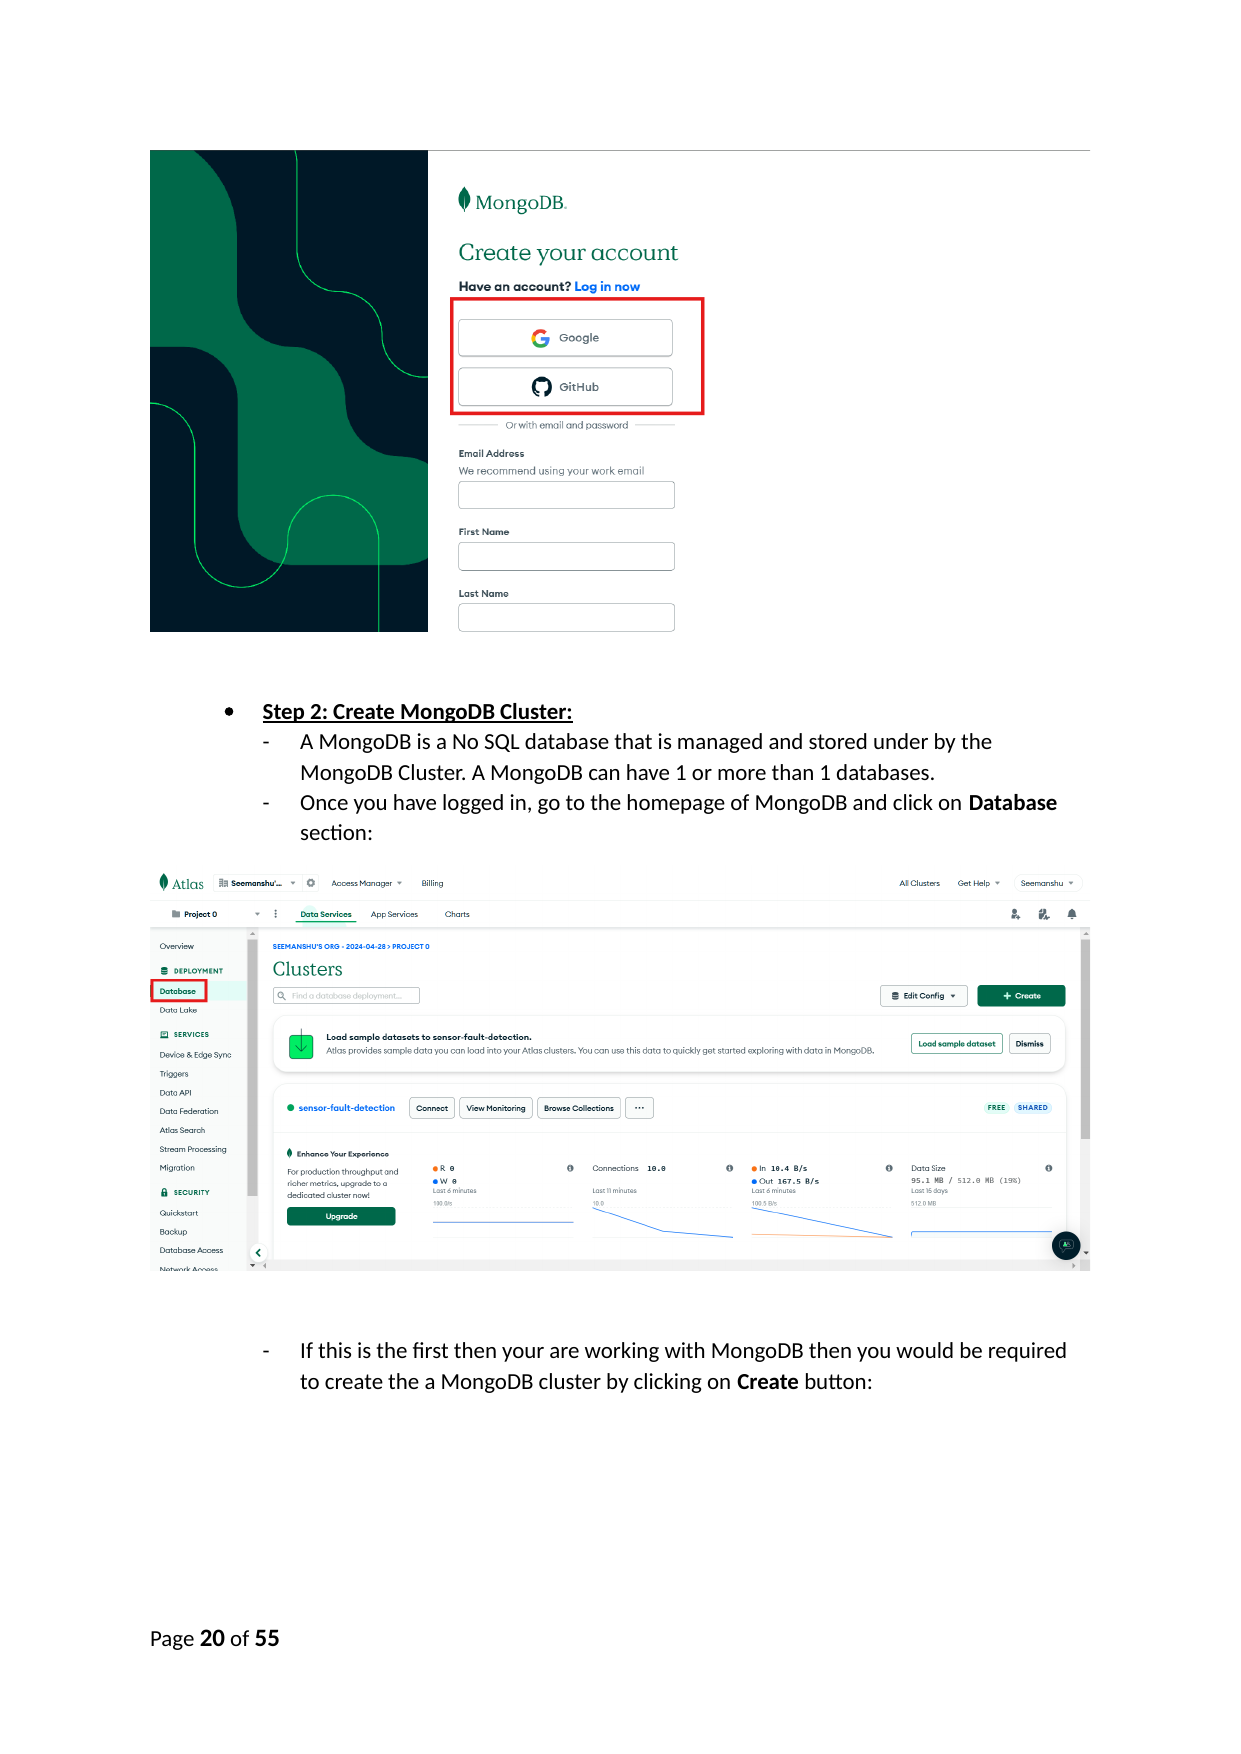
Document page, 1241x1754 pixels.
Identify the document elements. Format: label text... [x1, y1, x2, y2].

picture [150, 865, 1091, 1271]
list A MongoDB is a No SQL database that is managed and stored under by the MongoDB Cluster. A MongoDB can have 1 or more than 1 databases. [262, 727, 1090, 786]
list If this is the first then your are working with MongoDB then you would be required to create the a MongoDB cluster by clicking on Create button: [262, 1337, 1090, 1395]
list Step 2: Create MongoDB Cluster: [225, 697, 1090, 725]
picture [150, 150, 1091, 632]
list Once you have logged in, go to the homepage of MongoDB and click on Database section: [262, 788, 1090, 846]
